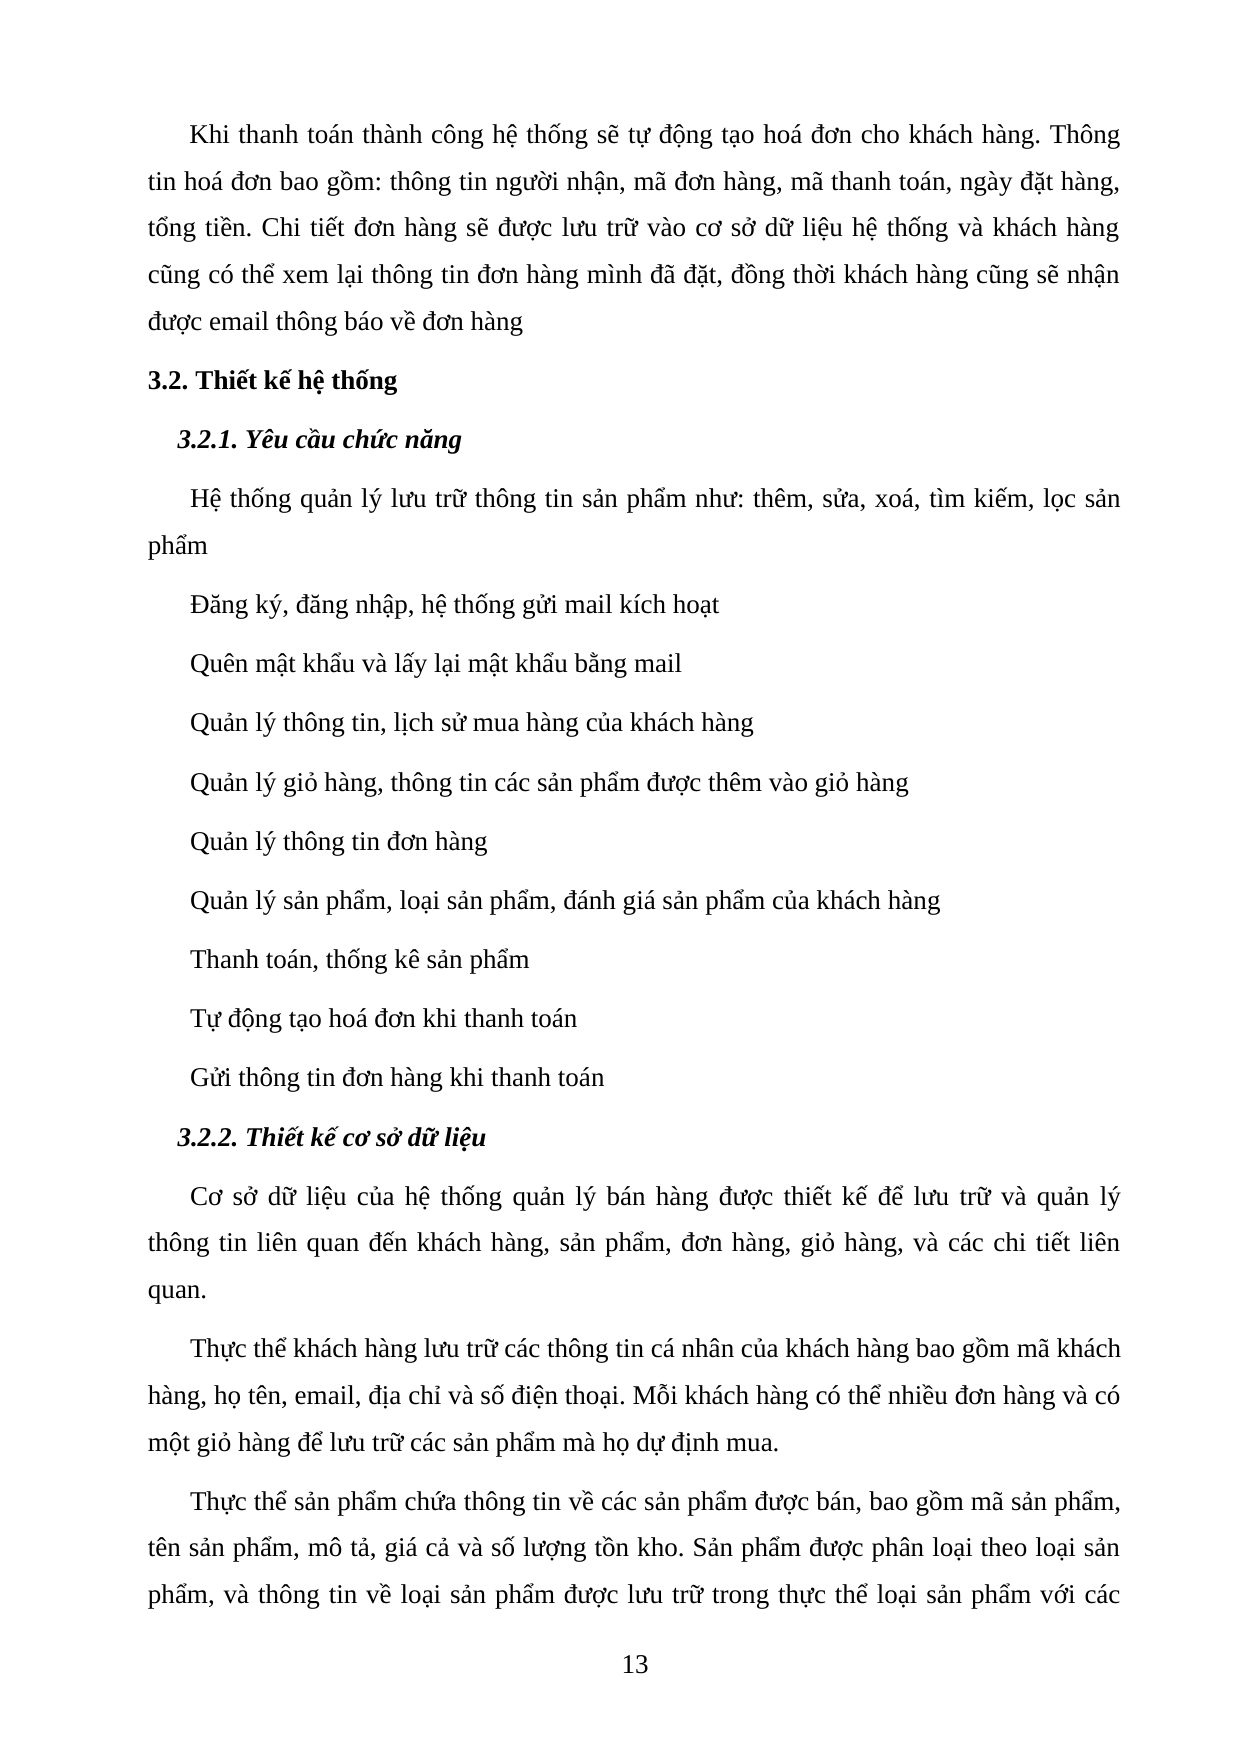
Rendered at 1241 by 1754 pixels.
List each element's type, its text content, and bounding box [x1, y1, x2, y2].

text Cơ sở dữ liệu của hệ thống quản lý bán hàng được thiết kế để lưu trữ và quản lý thông tin liên quan đến khách hàng, sản phẩm, đơn hàng, giỏ hàng, và các chi tiết liên quan. [148, 1180, 1122, 1304]
text Gửi thông tin đơn hàng khi thanh toán [148, 1061, 1122, 1093]
text Hệ thống quản lý lưu trữ thông tin sản phẩm như: thêm, sửa, xoá, tìm kiếm, lọc sản phẩm [148, 482, 1122, 560]
text Thanh toán, thống kê sản phẩm [148, 943, 1122, 974]
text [148, 1485, 1122, 1609]
text Quên mật khẩu và lấy lại mật khẩu bằng mail [148, 647, 1122, 678]
subtitle Thiết kế cơ sở dữ liệu [177, 1121, 1122, 1152]
text Quản lý sản phẩm, loại sản phẩm, đánh giá sản phẩm của khách hàng [148, 884, 1122, 915]
subtitle Thiết kế hệ thống [148, 364, 1122, 395]
text Đăng ký, đăng nhập, hệ thống gửi mail kích hoạt [148, 588, 1122, 619]
text Thực thể khách hàng lưu trữ các thông tin cá nhân của khách hàng bao gồm mã khách hàng, họ tên, email, địa chỉ và số điện thoại. Mỗi khách hàng có thể nhiều đơn hàng và có một giỏ hàng để lưu trữ các sản phẩm mà họ dự định mua. [148, 1332, 1122, 1457]
text Quản lý thông tin, lịch sử mua hàng của khách hàng [148, 706, 1122, 738]
text Tự động tạo hoá đơn khi thanh toán [148, 1002, 1122, 1033]
text Quản lý giỏ hàng, thông tin các sản phẩm được thêm vào giỏ hàng [148, 766, 1122, 797]
subtitle Yêu cầu chức năng [177, 423, 1122, 454]
text Quản lý thông tin đơn hàng [148, 825, 1122, 856]
text Khi thanh toán thành công hệ thống sẽ tự động tạo hoá đơn cho khách hàng. Thông tin hoá đơn bao gồm: thông tin người nhận, mã đơn hàng, mã thanh toán, ngày đặt hàng, tổng tiền. Chi tiết đơn hàng sẽ được lưu trữ vào cơ sở dữ liệu hệ thống và khách hàng cũng có thể xem lại thông tin đơn hàng mình đã đặt, đồng thời khách hàng cũng sẽ nhận được email thông báo về đơn hàng [148, 118, 1122, 336]
